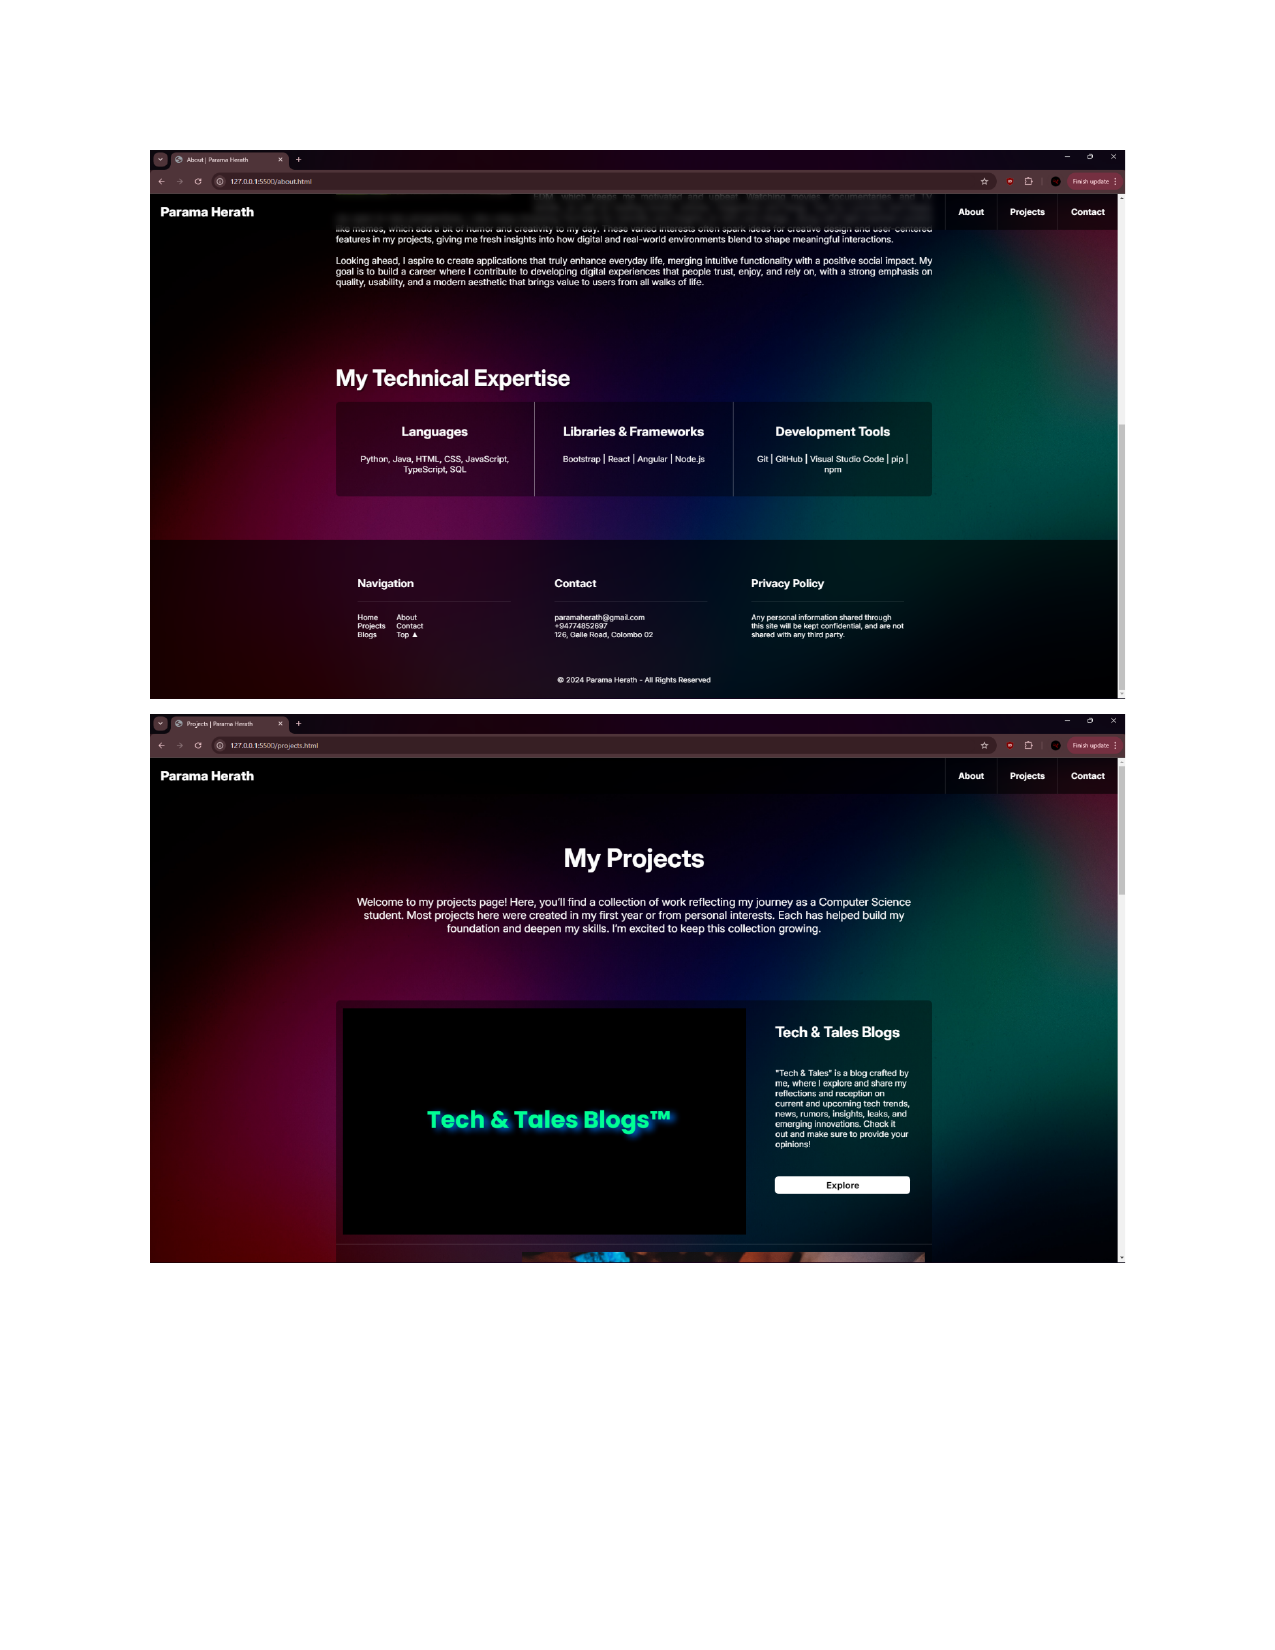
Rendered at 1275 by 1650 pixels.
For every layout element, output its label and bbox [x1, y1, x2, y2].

picture [150, 150, 1125, 699]
picture [150, 714, 1125, 1263]
